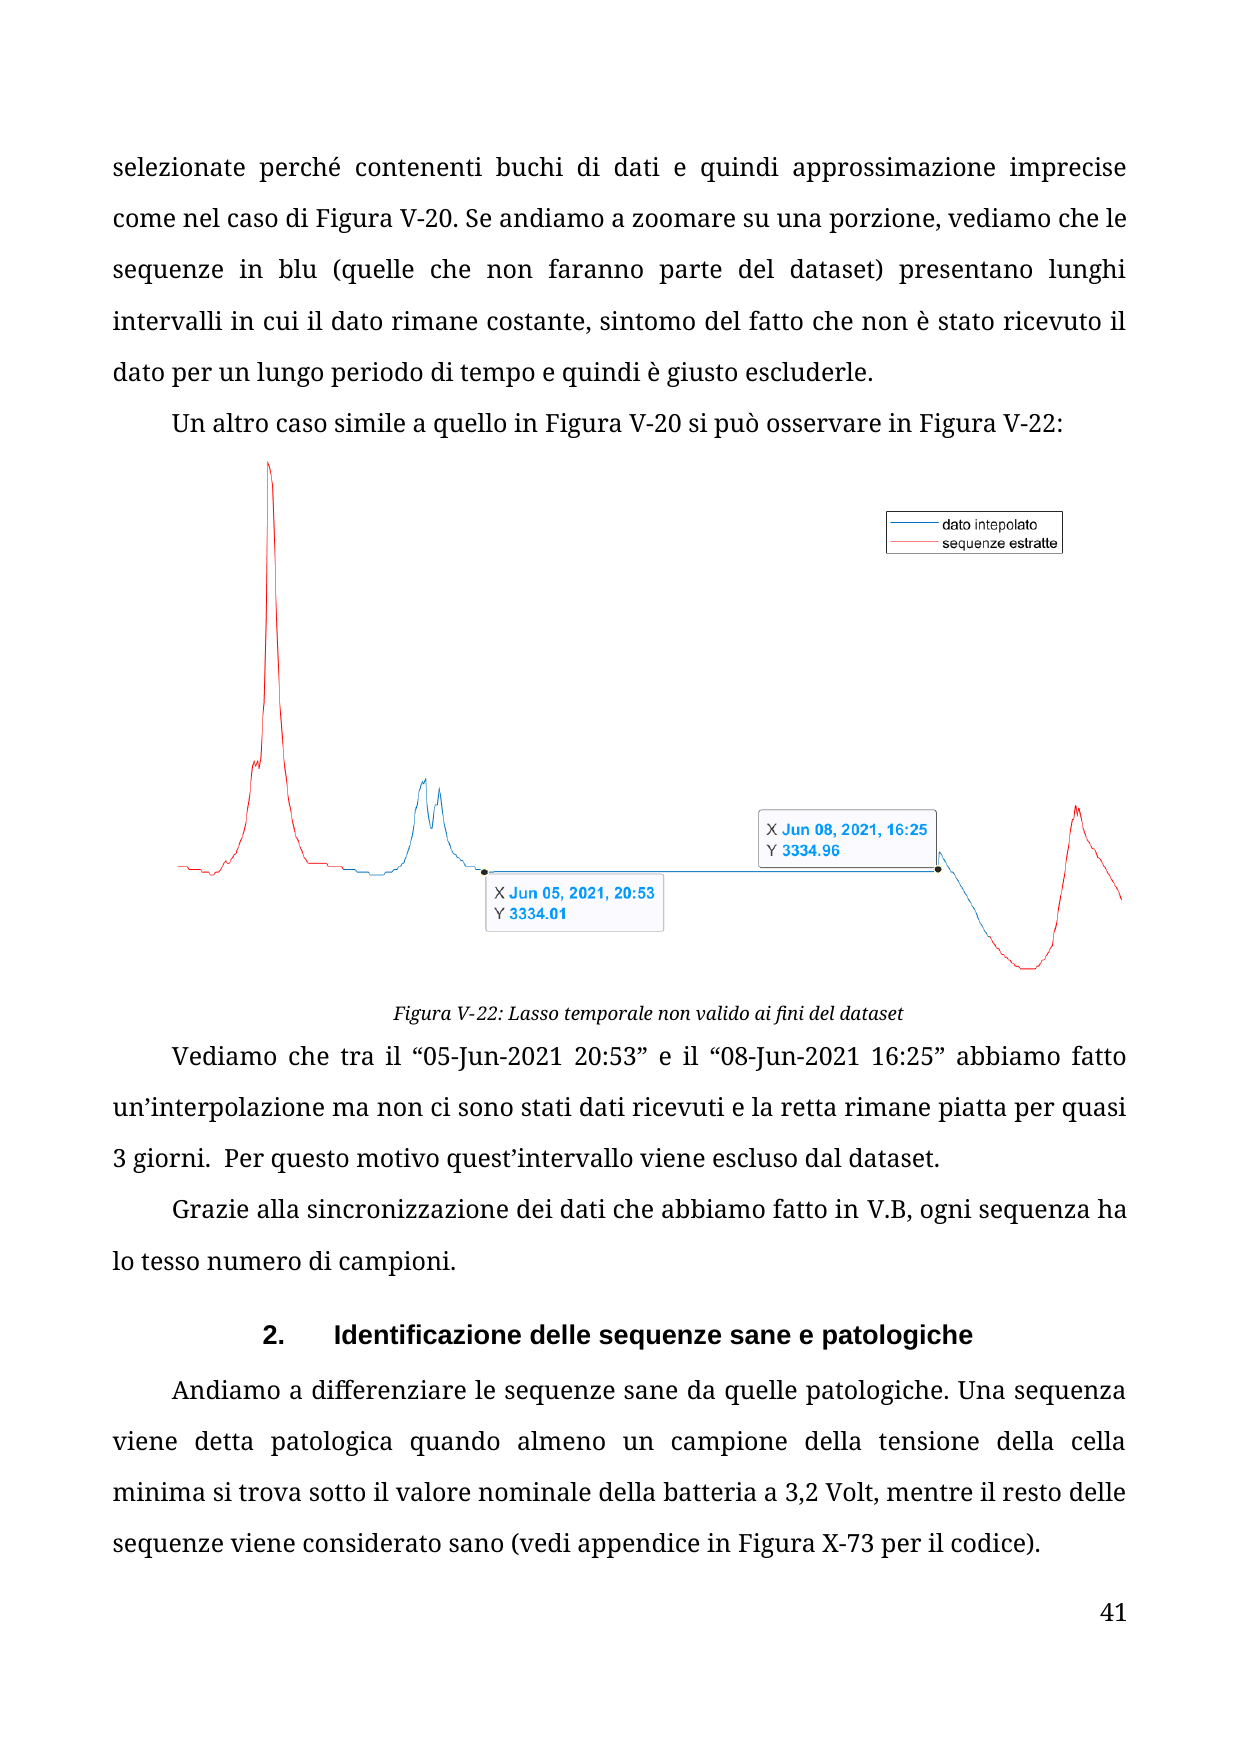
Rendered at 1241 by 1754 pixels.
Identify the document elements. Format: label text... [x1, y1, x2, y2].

picture [177, 456, 1123, 988]
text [112, 150, 1128, 388]
subtitle Identificazione delle sequenze sane e patologiche [262, 1319, 1128, 1350]
text Vediamo che tra il “05-Jun-2021 20:53” e il “08-Jun-2021 16:25” abbiamo fatto un’interpolazione ma non ci sono stati dati ricevuti e la retta rimane piatta per quasi 3 giorni. Per questo motivo quest’intervallo viene escluso dal dataset. [112, 1039, 1128, 1175]
text Grazie alla sincronizzazione dei dati che abbiamo fatto in V.B, ogni sequenza ha lo tesso numero di campioni. [112, 1192, 1128, 1277]
